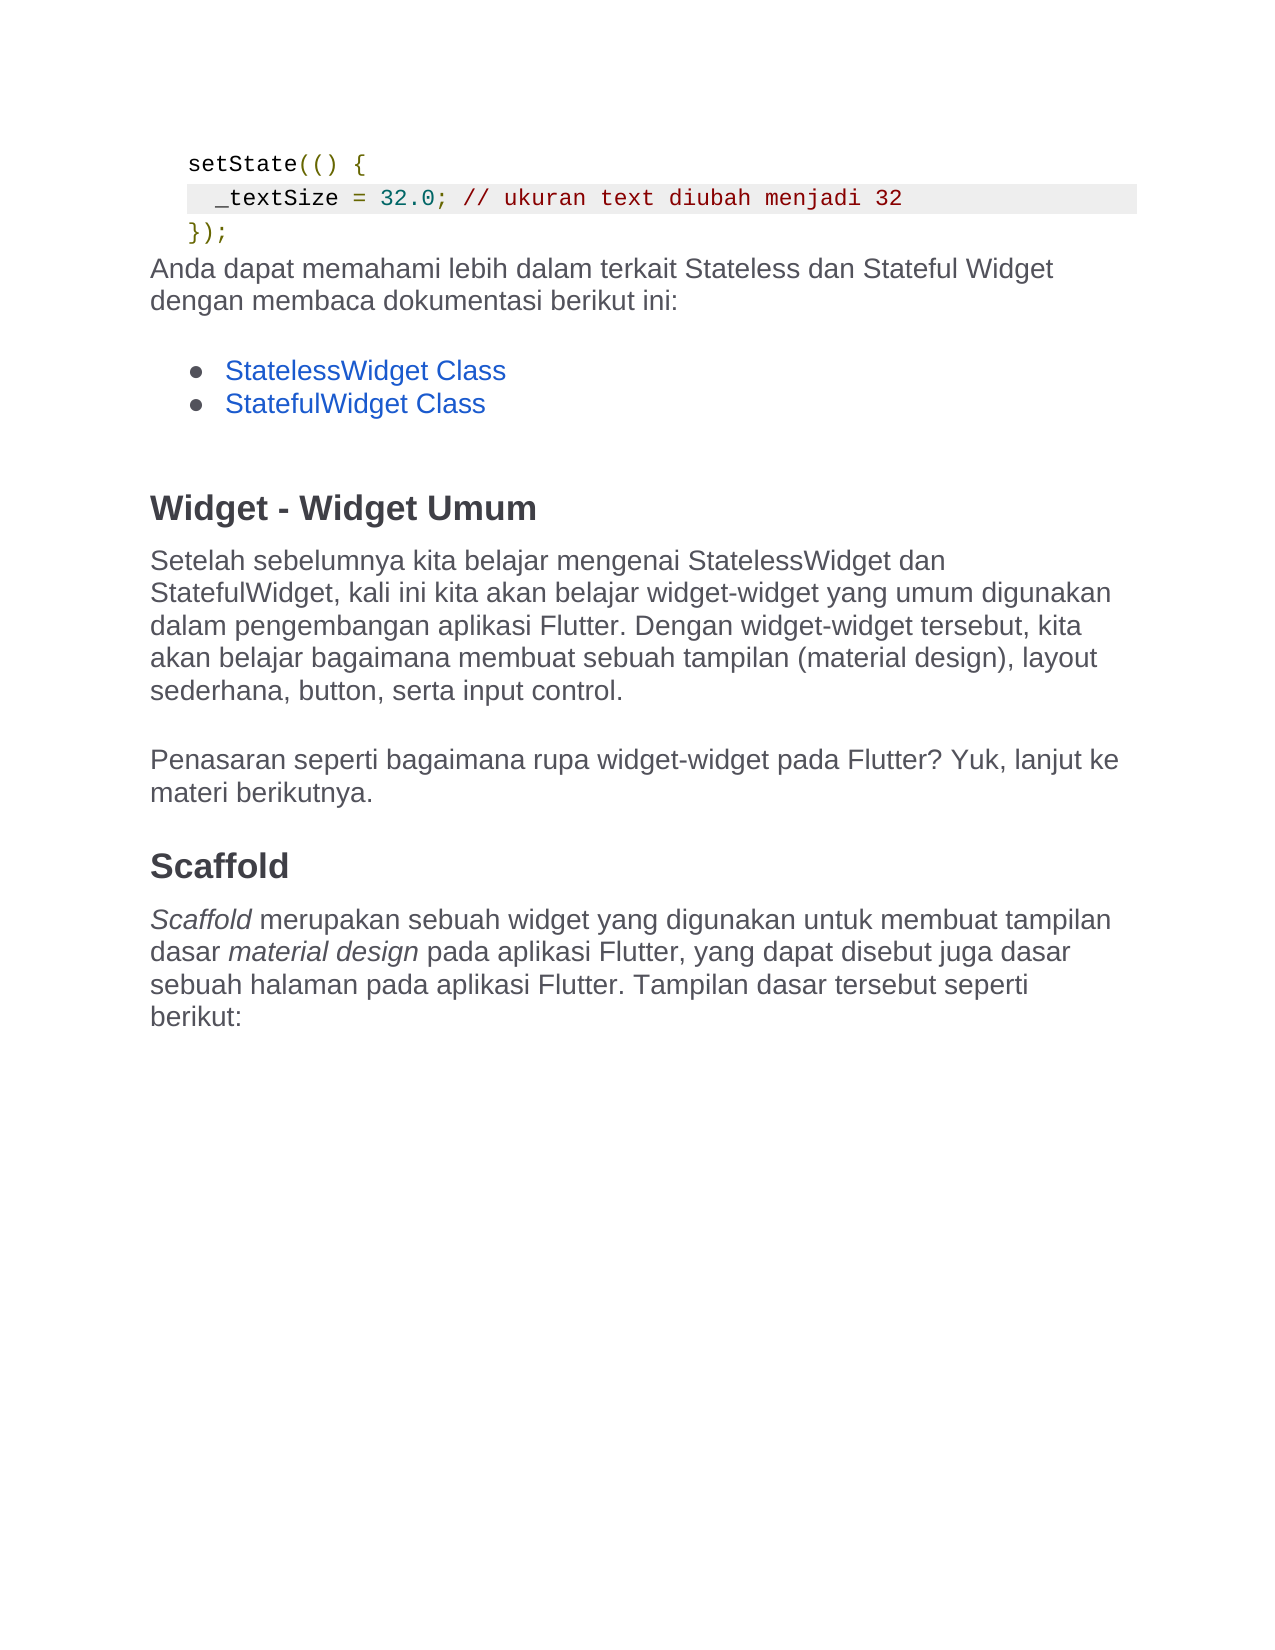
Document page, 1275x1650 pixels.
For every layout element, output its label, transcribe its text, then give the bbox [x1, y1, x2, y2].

list StatefulWidget Class [187, 387, 1125, 419]
list }); [187, 218, 1137, 248]
text Anda dapat memahami lebih dalam terkait Stateless dan Stateful Widget dengan membaca dokumentasi berikut ini: [150, 252, 1125, 317]
text Scaffold merupakan sebuah widget yang digunakan untuk membuat tampilan dasar material design pada aplikasi Flutter, yang dapat disebut juga dasar sebuah halaman pada aplikasi Flutter. Tampilan dasar tersebut seperti berikut: [150, 903, 1125, 1032]
list _textSize = 32.0; // ukuran text diubah menjadi 32 [187, 184, 1137, 214]
subtitle Scaffold [150, 846, 1125, 886]
text Penasaran seperti bagaimana rupa widget-widget pada Flutter? Yuk, lanjut ke materi berikutnya. [150, 743, 1125, 808]
list setState(() { [187, 150, 1137, 180]
subtitle Widget - Widget Umum [150, 487, 1125, 527]
list StatelessWidget Class [187, 354, 1125, 387]
text Setelah sebelumnya kita belajar mengenai StatelessWidget dan StatefulWidget, kali ini kita akan belajar widget-widget yang umum digunakan dalam pengembangan aplikasi Flutter. Dengan widget-widget tersebut, kita akan belajar bagaimana membuat sebuah tampilan (material design), layout sederhana, button, serta input control. [150, 544, 1125, 706]
